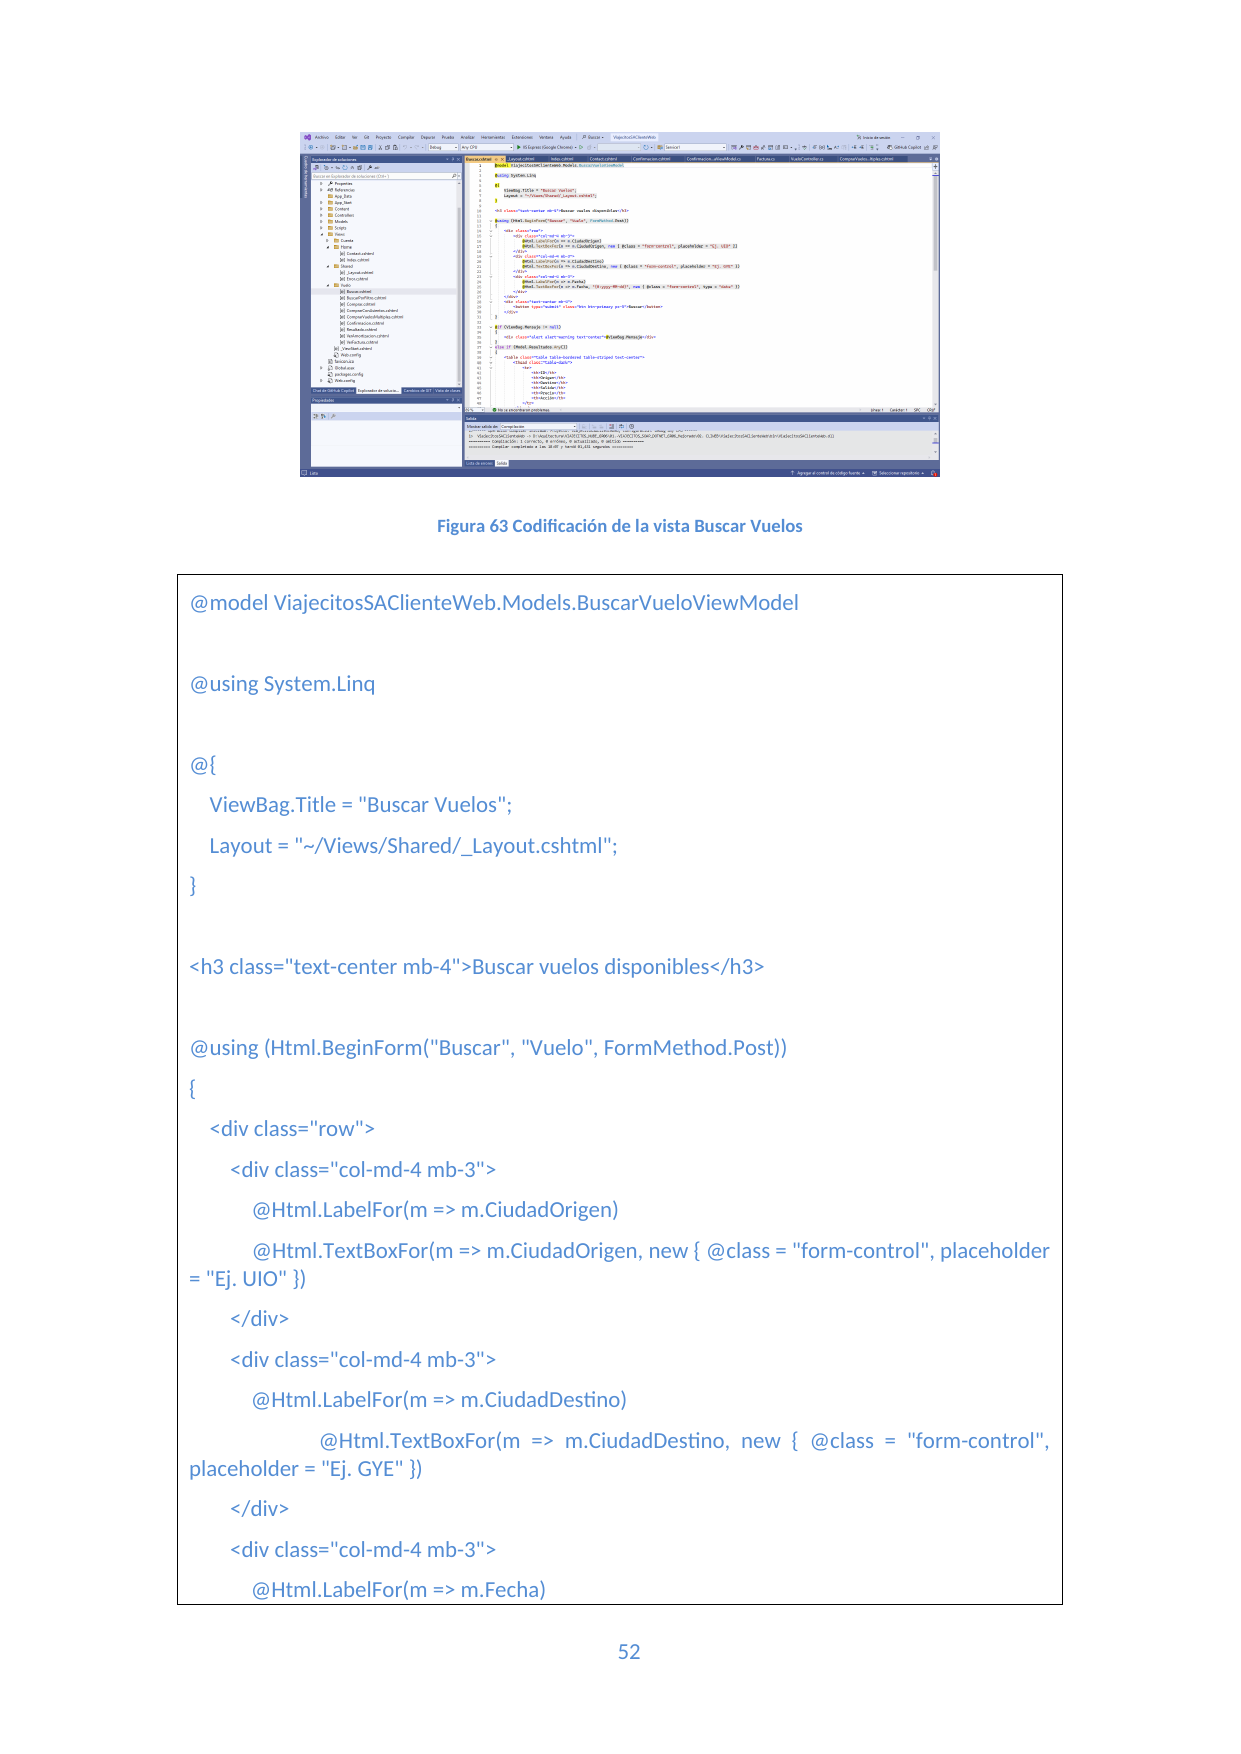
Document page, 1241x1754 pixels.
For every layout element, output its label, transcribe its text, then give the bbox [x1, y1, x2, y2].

picture [300, 132, 940, 477]
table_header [178, 575, 1062, 1604]
